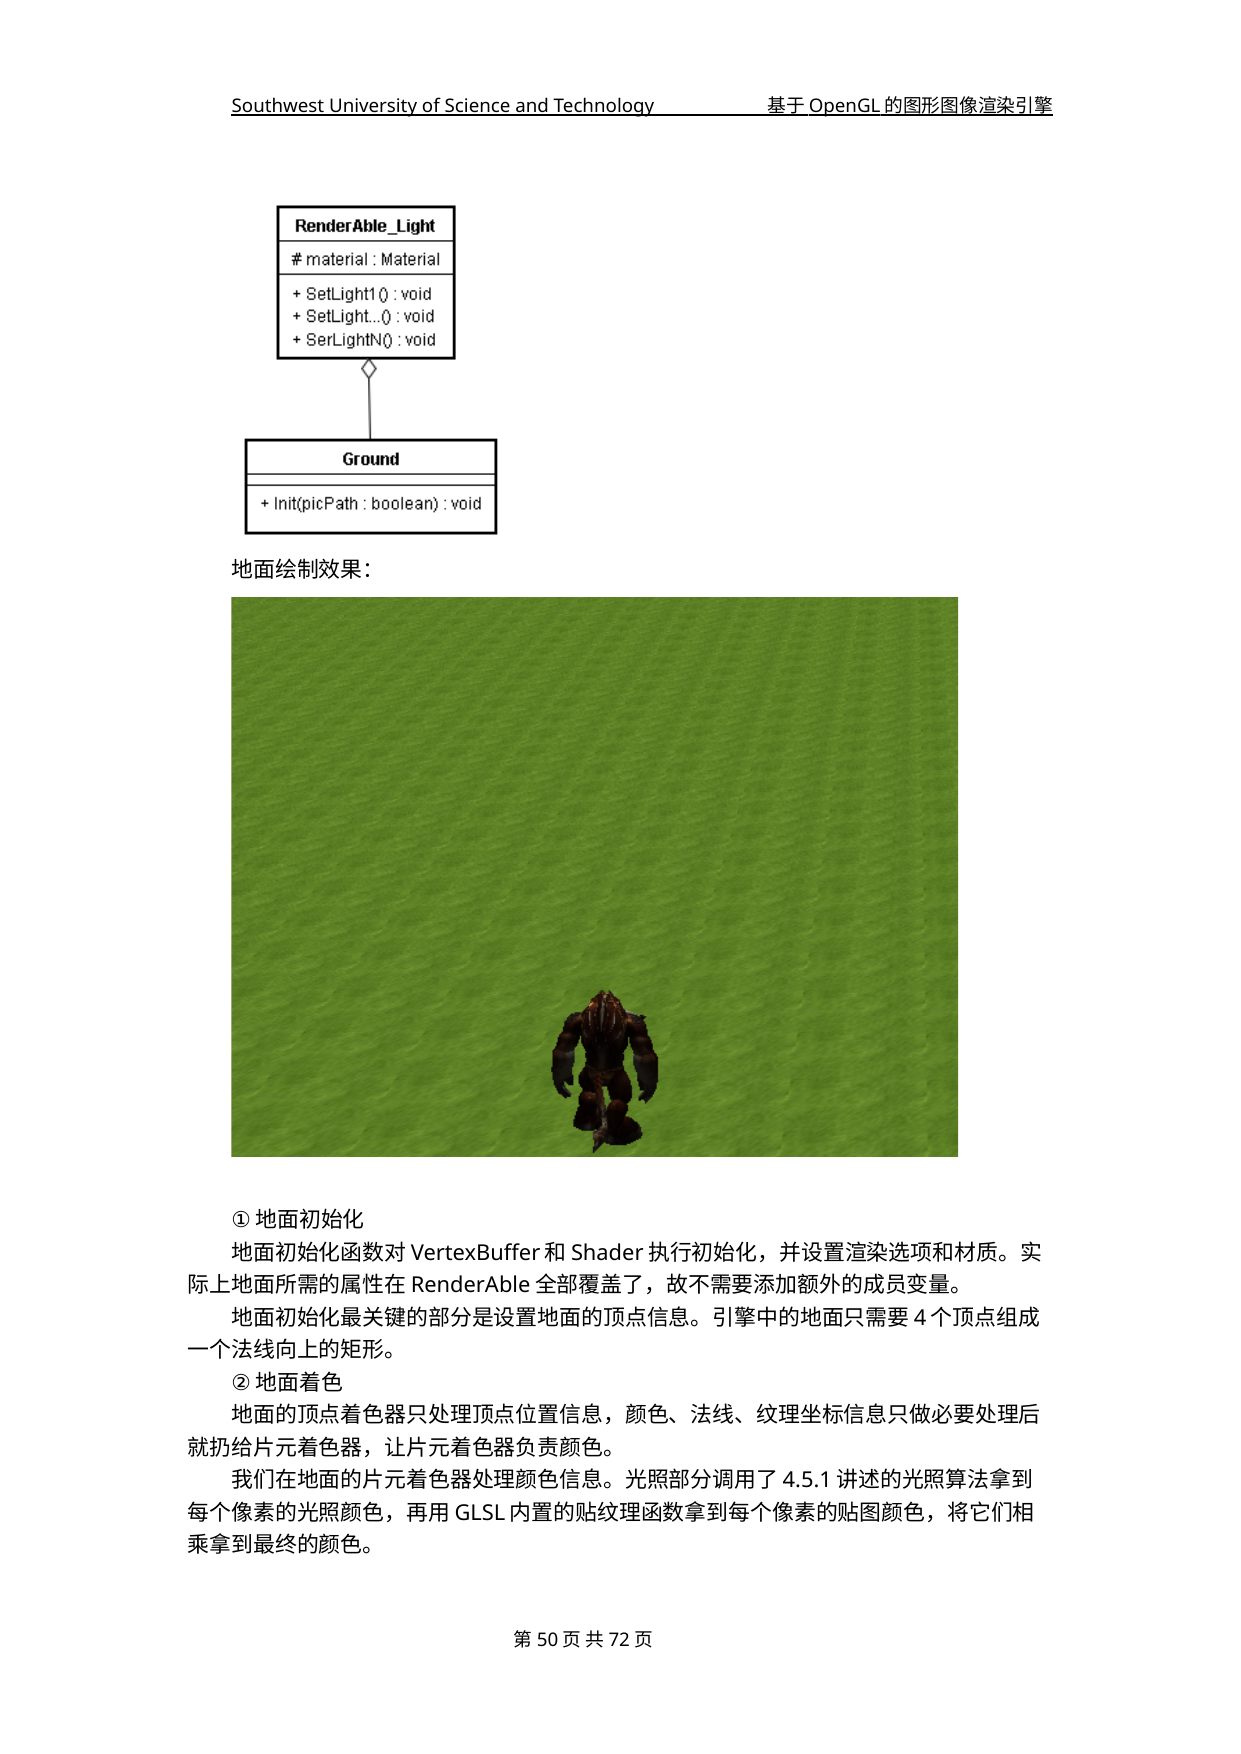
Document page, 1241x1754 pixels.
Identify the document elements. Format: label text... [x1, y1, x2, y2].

text 地面初始化函数对VertexBuffer和Shader执行初始化，并设置渲染选项和材质。实际上地面所需的属性在RenderAble全部覆盖了，故不需要添加额外的成员变量。 [187, 1234, 1053, 1299]
picture [231, 597, 959, 1157]
text 地面绘制效果： [187, 552, 1053, 584]
text 地面初始化最关键的部分是设置地面的顶点信息。引擎中的地面只需要4个顶点组成一个法线向上的矩形。 [187, 1299, 1053, 1364]
text 我们在地面的片元着色器处理颜色信息。光照部分调用了4.5.1讲述的光照算法拿到每个像素的光照颜色，再用GLSL内置的贴纹理函数拿到每个像素的贴图颜色，将它们相乘拿到最终的颜色。 [187, 1462, 1053, 1559]
text 地面的顶点着色器只处理顶点位置信息，颜色、法线、纹理坐标信息只做必要处理后就扔给片元着色器，让片元着色器负责颜色。 [187, 1397, 1053, 1462]
text ②地面着色 [187, 1364, 1053, 1397]
text ①地面初始化 [187, 1202, 1053, 1234]
picture [231, 171, 503, 543]
